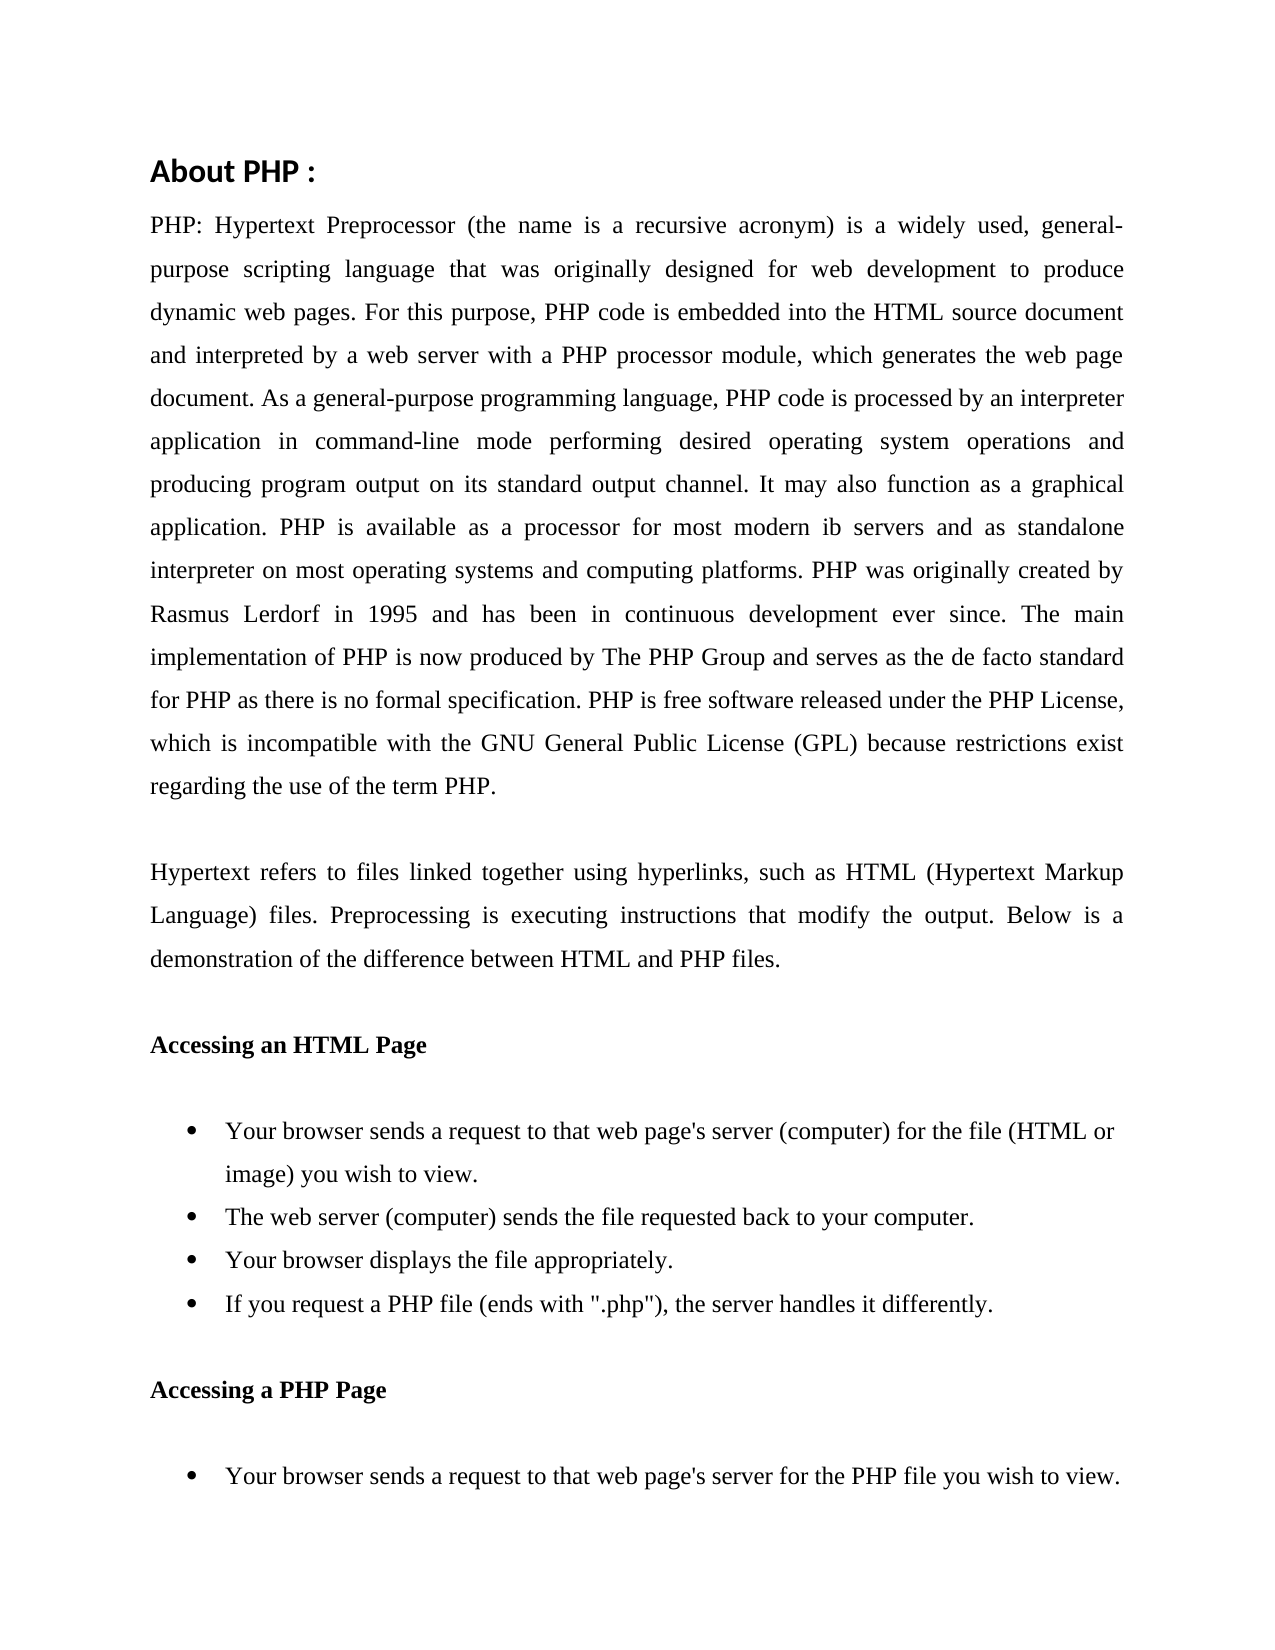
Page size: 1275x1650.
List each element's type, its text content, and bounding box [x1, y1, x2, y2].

text Hypertext refers to files linked together using hyperlinks, such as HTML (Hypertext Markup Language) files. Preprocessing is executing instructions that modify the output. Below is a demonstration of the difference between HTML and PHP files. [150, 857, 1125, 972]
list If you request a PHP file (ends with ".php"), the server handles it differently. [187, 1289, 1125, 1317]
text About PHP : [150, 150, 1125, 191]
list Your browser sends a request to that web page's server for the PHP file you wish to view. [187, 1461, 1125, 1490]
list Your browser sends a request to that web page's server (computer) for the file (HTML or image) you wish to view. [187, 1116, 1125, 1188]
text PHP: Hypertext Preprocessor (the name is a recursive acronym) is a widely used, general-purpose scripting language that was originally designed for web development to produce dynamic web pages. For this purpose, PHP code is embedded into the HTML source document and interpreted by a web server with a PHP processor module, which generates the web page document. As a general-purpose programming language, PHP code is processed by an interpreter application in command-line mode performing desired operating system operations and producing program output on its standard output channel. It may also function as a graphical application. PHP is available as a processor for most modern ib servers and as standalone interpreter on most operating systems and computing platforms. PHP was originally created by Rasmus Lerdorf in 1995 and has been in continuous development ever since. The main implementation of PHP is now produced by The PHP Group and serves as the de facto standard for PHP as there is no formal specification. PHP is free software released under the PHP License, which is incompatible with the GNU General Public License (GPL) because restrictions exist regarding the use of the term PHP. [150, 211, 1125, 800]
list Your browser displays the file appropriately. [187, 1246, 1125, 1274]
text Accessing a PHP Page [150, 1375, 1125, 1404]
list The web server (computer) sends the file requested back to your computer. [187, 1202, 1125, 1231]
text Accessing an HTML Page [150, 1030, 1125, 1059]
